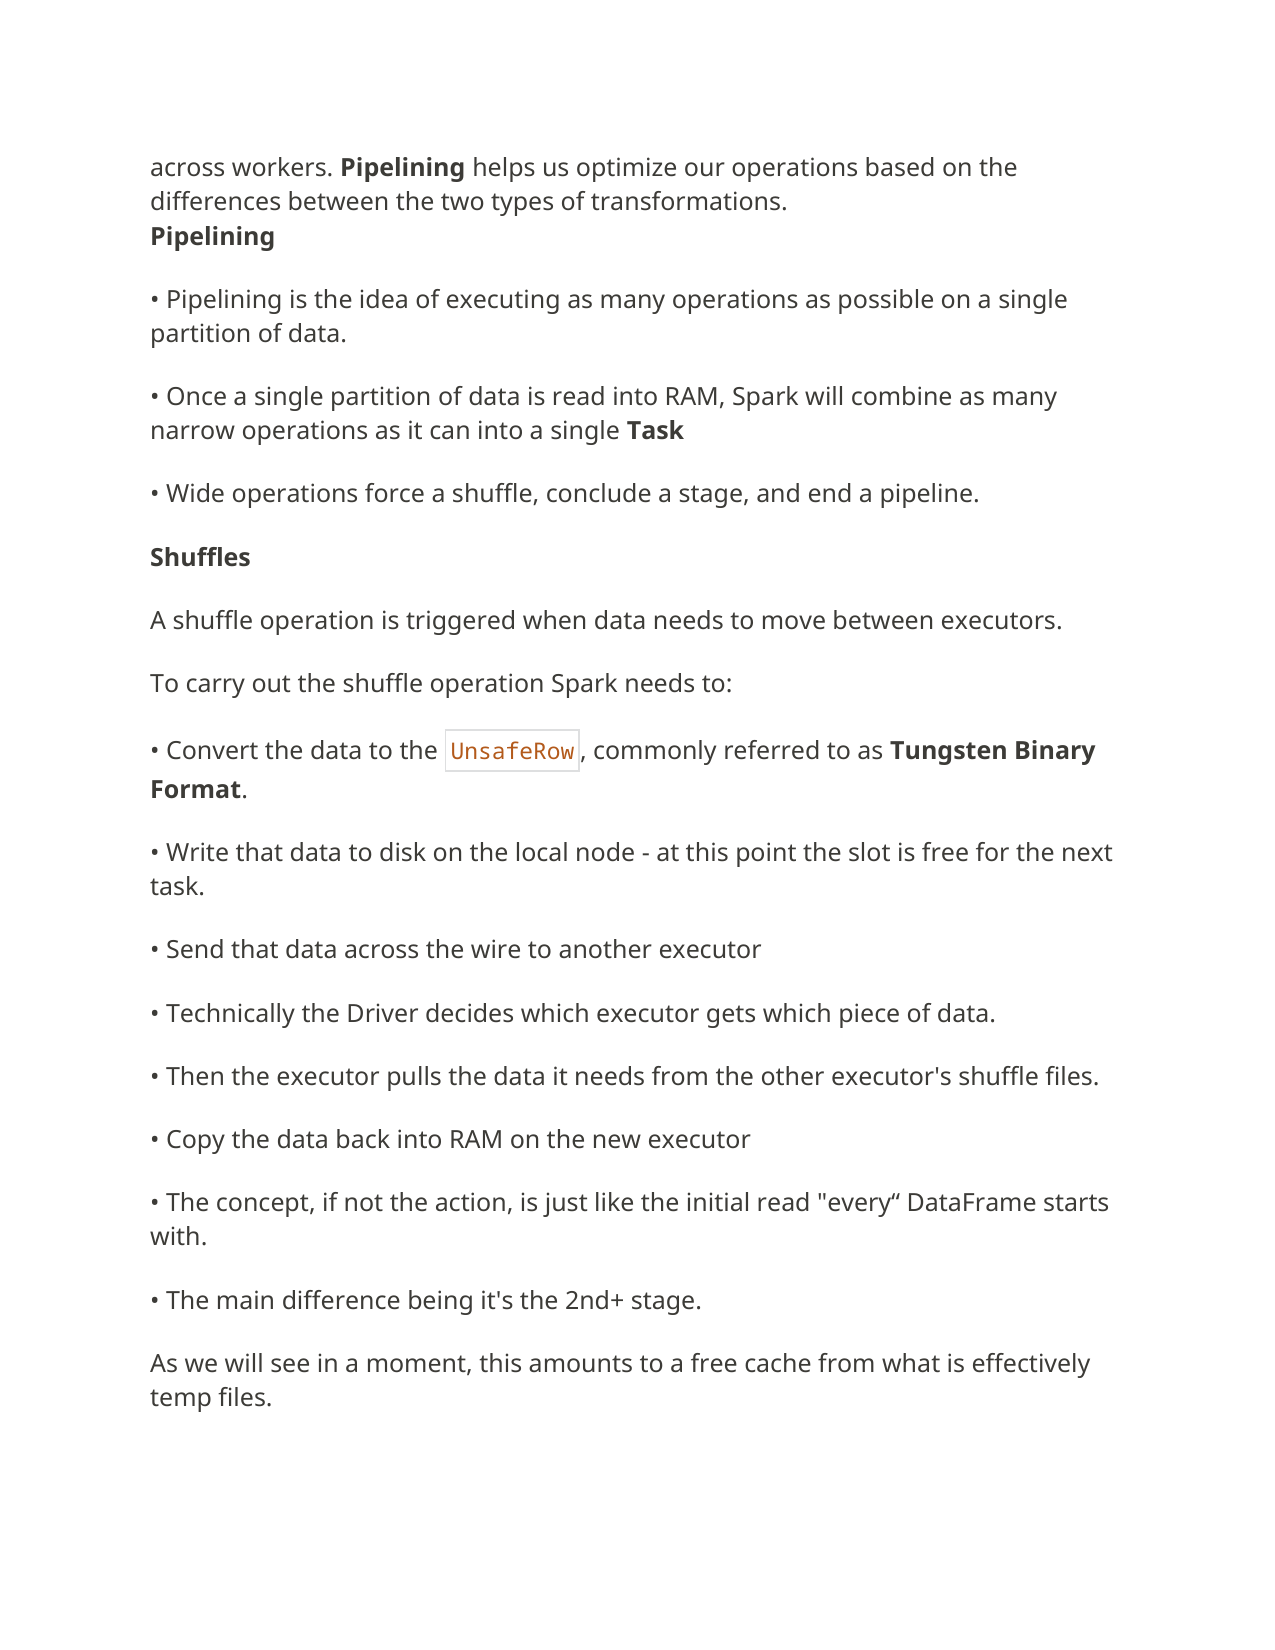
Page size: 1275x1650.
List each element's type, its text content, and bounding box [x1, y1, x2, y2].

text • Send that data across the wire to another executor [150, 932, 1125, 966]
text • Convert the data to the UnsafeRow, commonly referred to as Tungsten Binary Format. [150, 729, 1125, 806]
text • Once a single partition of data is read into RAM, Spark will combine as many narrow operations as it can into a single Task [150, 379, 1125, 447]
text • Then the executor pulls the data it needs from the other executor's shuffle files. [150, 1058, 1125, 1093]
text • Pipelining is the idea of executing as many operations as possible on a single partition of data. [150, 281, 1125, 349]
text To carry out the shuffle operation Spark needs to: [150, 666, 1125, 700]
text • Write that data to disk on the local node - at this point the slot is free for the next task. [150, 835, 1125, 903]
text Shuffles [150, 539, 1125, 573]
text • The concept, if not the action, is just like the initial read "every“ DataFrame starts with. [150, 1185, 1125, 1253]
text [150, 150, 1125, 218]
text A shuffle operation is triggered when data needs to move between executors. [150, 602, 1125, 636]
text • Wide operations force a shuffle, conclude a stage, and end a pipeline. [150, 476, 1125, 510]
text • The main difference being it's the 2nd+ stage. [150, 1282, 1125, 1316]
text • Copy the data back into RAM on the new executor [150, 1122, 1125, 1156]
text • Technically the Driver decides which executor gets which piece of data. [150, 995, 1125, 1029]
text Pipelining [150, 218, 1125, 252]
text As we will see in a moment, this amounts to a free cache from what is effectively temp files. [150, 1346, 1125, 1414]
